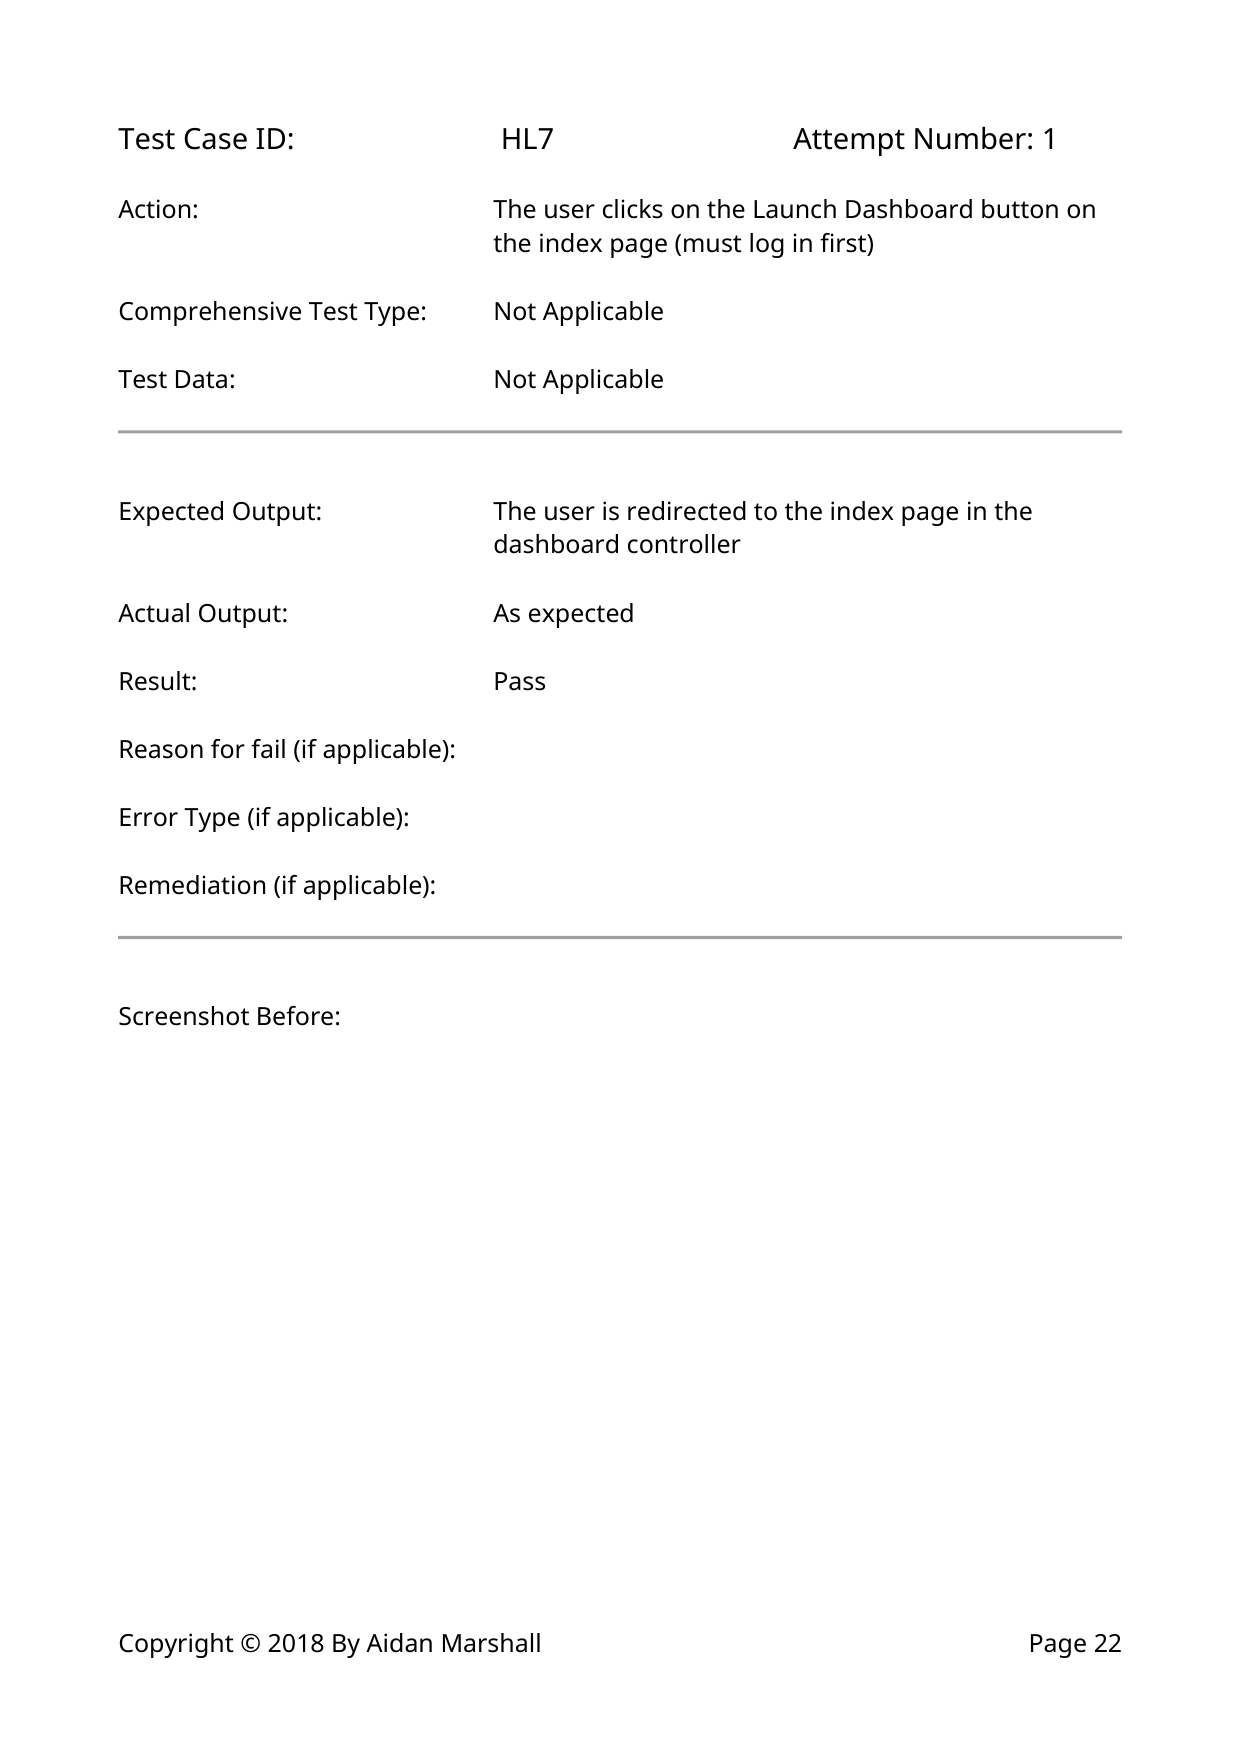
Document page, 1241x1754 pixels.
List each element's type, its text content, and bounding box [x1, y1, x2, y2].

text Remediation (if applicable): [118, 868, 1122, 902]
text Reason for fail (if applicable): [118, 732, 1122, 766]
text Test Case ID: HL7 Attempt Number: 1 [118, 118, 1122, 158]
text Expected Output: The user is redirected to the index page in the dashboard controller [118, 493, 1122, 561]
text Screenshot Before: [118, 999, 1122, 1033]
text Result: Pass [118, 663, 1122, 697]
text Error Type (if applicable): [118, 800, 1122, 834]
text Actual Output: As expected [118, 595, 1122, 629]
text Comprehensive Test Type: Not Applicable [118, 294, 1122, 328]
text Action: The user clicks on the Launch Dashboard button on the index page (must log in first) [118, 192, 1122, 260]
text Test Data: Not Applicable [118, 362, 1122, 396]
